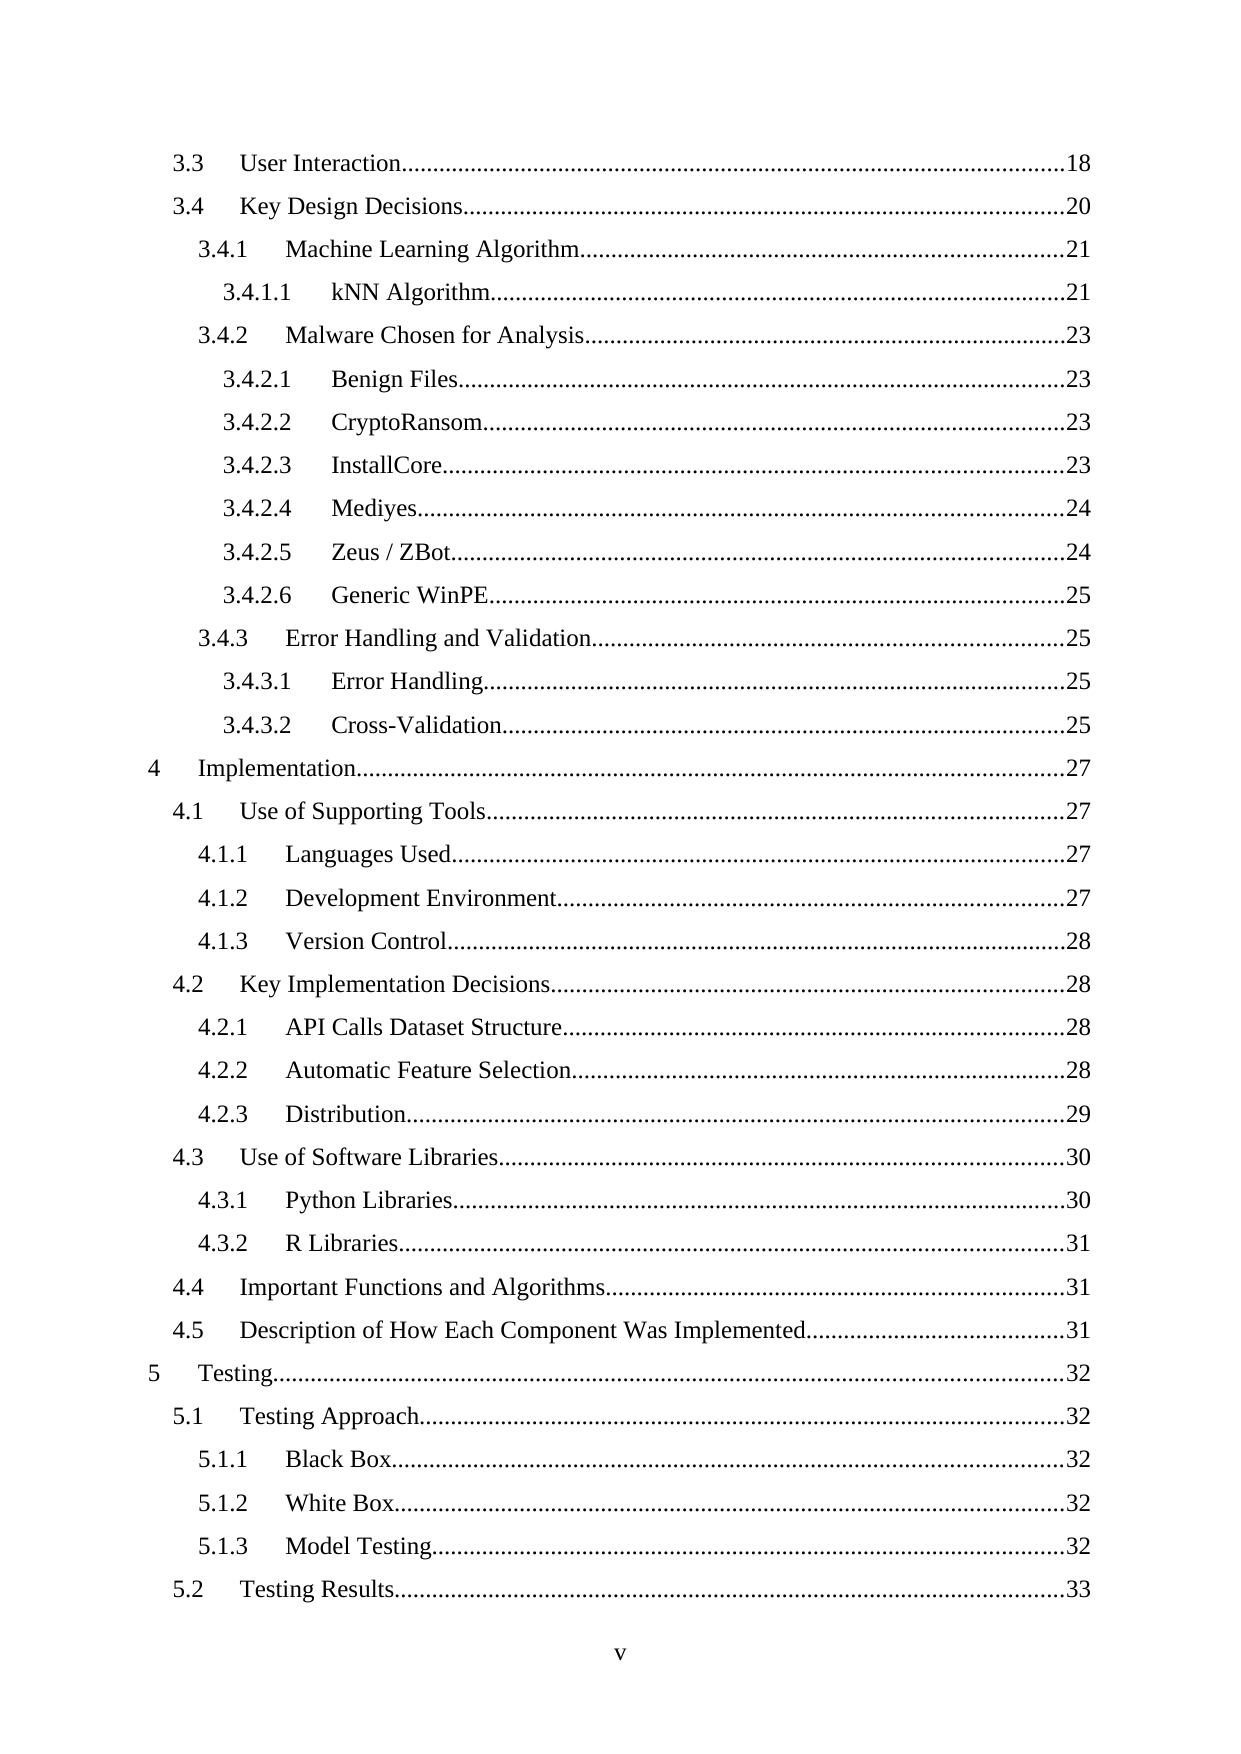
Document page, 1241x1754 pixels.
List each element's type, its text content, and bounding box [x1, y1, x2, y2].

text 4.4 Important Functions and Algorithms 31 [172, 1272, 1092, 1300]
text 3.4.2.2 CryptoRansom 23 [223, 407, 1092, 436]
text 5 Testing 32 [148, 1358, 1092, 1387]
text 5.1 Testing Approach 32 [172, 1401, 1092, 1430]
text 4.3.1 Python Libraries 30 [198, 1185, 1092, 1214]
text 4.1.2 Development Environment 27 [198, 883, 1092, 911]
text 4.5 Description of How Each Component Was Implemented 31 [172, 1315, 1092, 1344]
text 3.4.2 Malware Chosen for Analysis 23 [198, 321, 1092, 349]
text 4 Implementation 27 [148, 753, 1092, 782]
text 3.4 Key Design Decisions 20 [172, 191, 1092, 220]
text 4.1.3 Version Control 28 [198, 926, 1092, 954]
text 4.2.3 Distribution 29 [198, 1099, 1092, 1127]
text 4.2 Key Implementation Decisions 28 [172, 969, 1092, 998]
text 5.1.2 White Box 32 [198, 1488, 1092, 1517]
text 4.1 Use of Supporting Tools 27 [172, 796, 1092, 825]
text 4.2.1 API Calls Dataset Structure 28 [198, 1012, 1092, 1041]
text 3.4.3.1 Error Handling 25 [223, 666, 1092, 695]
text 4.3 Use of Software Libraries 30 [172, 1142, 1092, 1171]
text 4.3.2 R Libraries 31 [198, 1228, 1092, 1257]
text 5.2 Testing Results 33 [172, 1574, 1092, 1603]
text 3.3 User Interaction 18 [172, 148, 1092, 176]
text 5.1.1 Black Box 32 [198, 1444, 1092, 1473]
text 3.4.2.3 InstallCore 23 [223, 450, 1092, 479]
text 3.4.2.6 Generic WinPE 25 [223, 580, 1092, 609]
text 5.1.3 Model Testing 32 [198, 1531, 1092, 1560]
text 3.4.1 Machine Learning Algorithm 21 [198, 234, 1092, 263]
text 3.4.2.4 Mediyes 24 [223, 493, 1092, 522]
text 3.4.3 Error Handling and Validation 25 [198, 623, 1092, 652]
text 4.2.2 Automatic Feature Selection 28 [198, 1056, 1092, 1084]
text 3.4.3.2 Cross-Validation 25 [223, 710, 1092, 738]
text 3.4.1.1 kNN Algorithm 21 [223, 277, 1092, 306]
text 3.4.2.1 Benign Files 23 [223, 364, 1092, 393]
text 4.1.1 Languages Used 27 [198, 839, 1092, 868]
text 3.4.2.5 Zeus / ZBot 24 [223, 537, 1092, 566]
